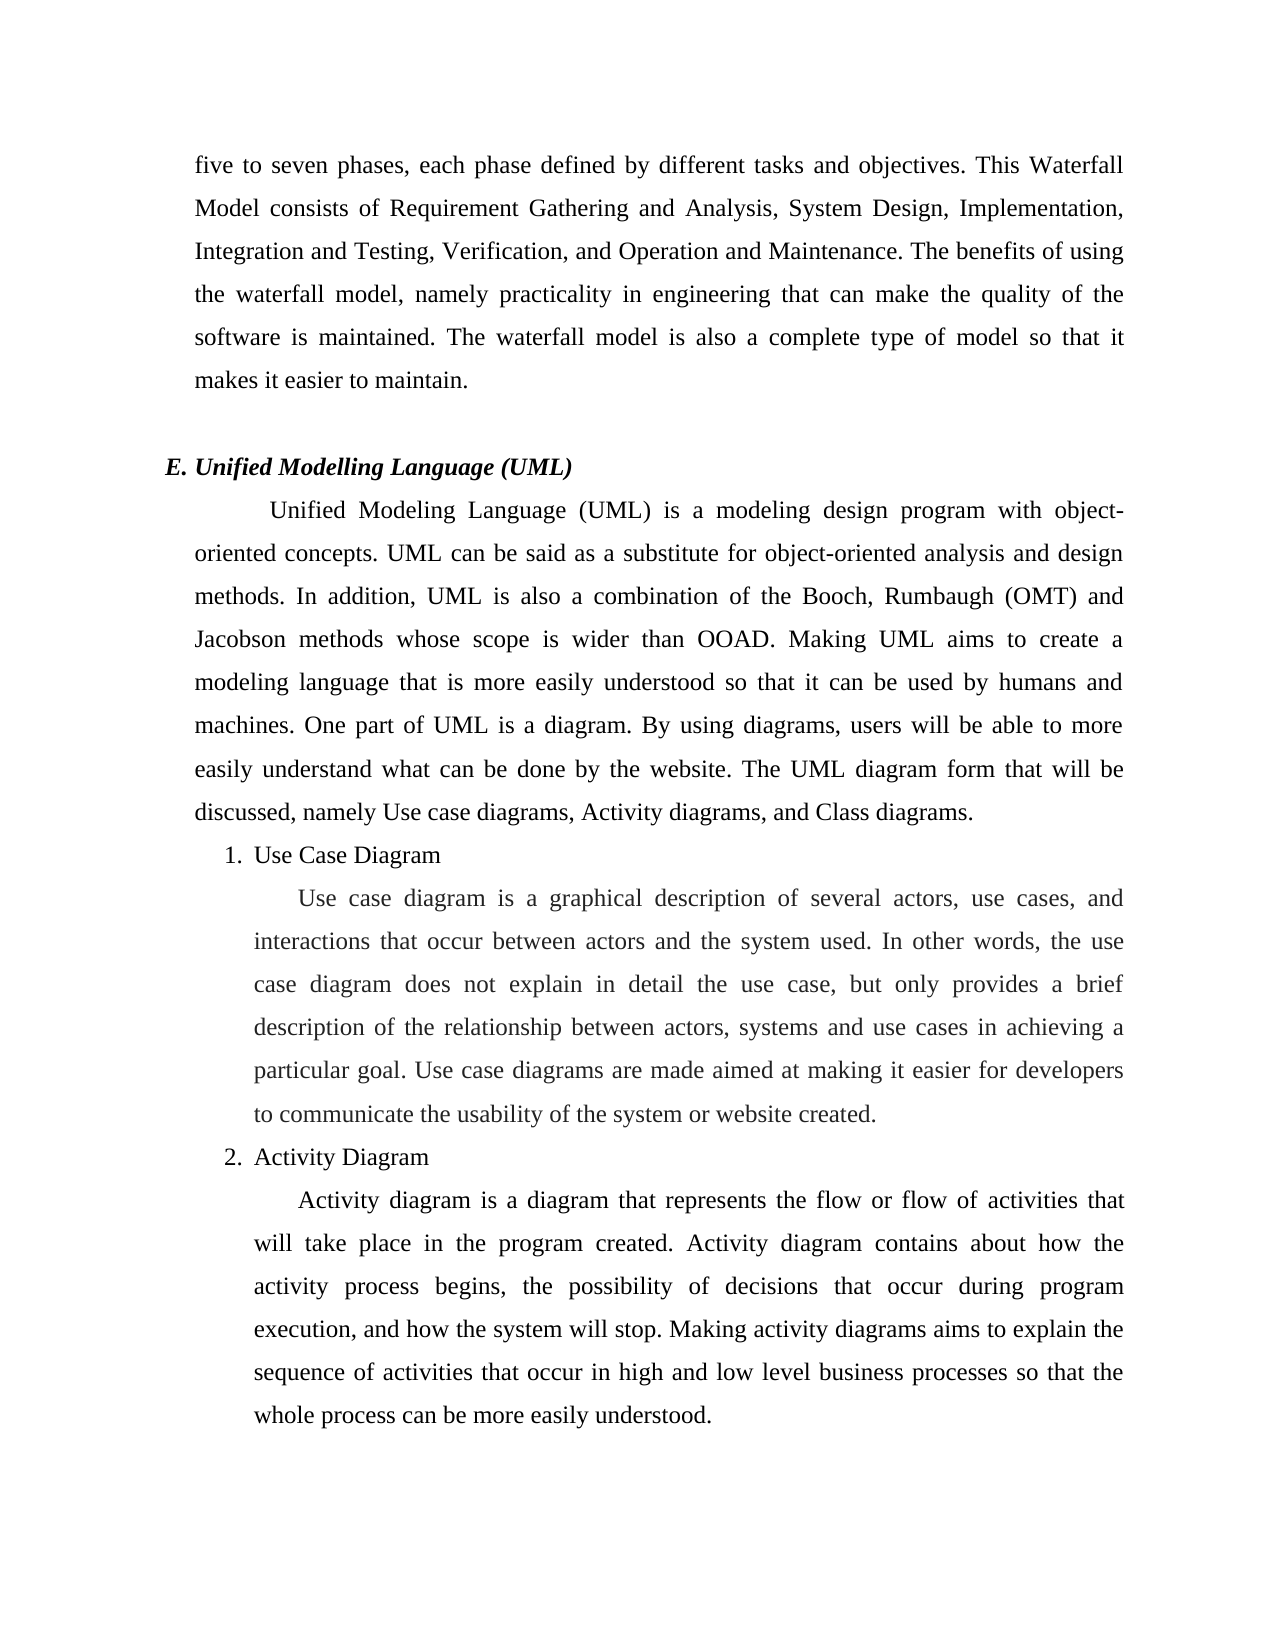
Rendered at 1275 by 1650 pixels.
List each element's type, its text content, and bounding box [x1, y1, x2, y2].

list Use Case Diagram [224, 840, 1125, 869]
text Activity diagram is a diagram that represents the flow or flow of activities that will take place in the program created. Activity diagram contains about how the activity process begins, the possibility of decisions that occur during program execution, and how the system will stop. Making activity diagrams aims to explain the sequence of activities that occur in high and low level business processes so that the whole process can be more easily understood. [253, 1185, 1125, 1429]
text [194, 150, 1125, 394]
list Unified Modelling Language (UML) [165, 452, 1125, 481]
text Use case diagram is a graphical description of several actors, use cases, and interactions that occur between actors and the system used. In other words, the use case diagram does not explain in detail the use case, but only provides a brief description of the relationship between actors, systems and use cases in achieving a particular goal. Use case diagrams are made aimed at making it easier for developers to communicate the usability of the system or website created. [253, 883, 1125, 1127]
text Unified Modeling Language (UML) is a modeling design program with object-oriented concepts. UML can be said as a substitute for object-oriented analysis and design methods. In addition, UML is also a combination of the Booch, Rumbaugh (OMT) and Jacobson methods whose scope is wider than OOAD. Making UML aims to create a modeling language that is more easily understood so that it can be used by humans and machines. One part of UML is a diagram. By using diagrams, users will be able to more easily understand what can be done by the website. The UML diagram form that will be discussed, namely Use case diagrams, Activity diagrams, and Class diagrams. [194, 495, 1125, 826]
list Activity Diagram [224, 1142, 1125, 1171]
